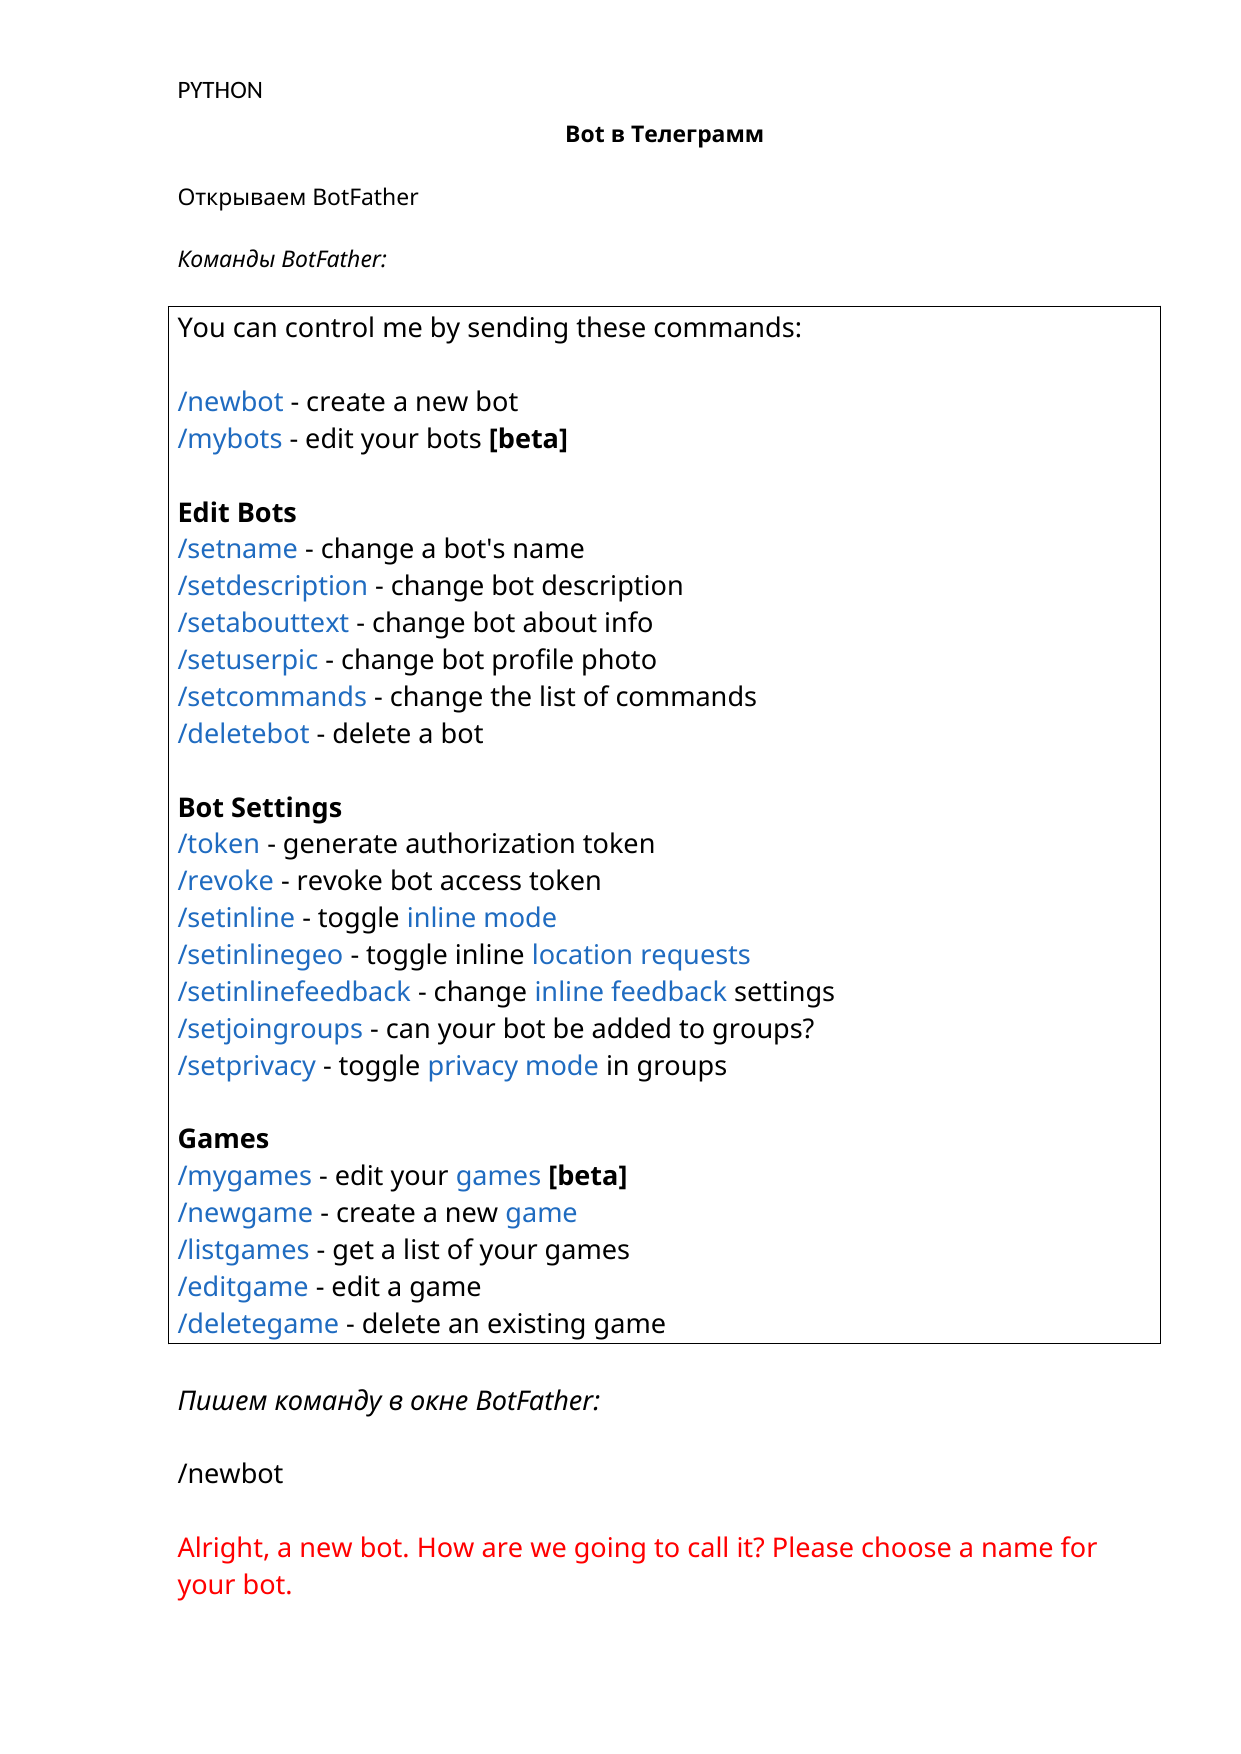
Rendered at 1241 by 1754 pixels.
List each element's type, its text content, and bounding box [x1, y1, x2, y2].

text /setinlinefeedback - change inline feedback settings [177, 972, 1152, 1009]
text /setcommands - change the list of commands [177, 677, 1152, 714]
text /token - generate authorization token [177, 825, 1152, 862]
text /newbot - create a new bot [177, 382, 1152, 419]
text Alright, a new bot. How are we going to call it? Please choose a name for your bot. [177, 1529, 1152, 1602]
text You can control me by sending these commands: [169, 307, 1160, 346]
text Команды BotFather: [177, 243, 1152, 274]
text /setinline - toggle inline mode [177, 899, 1152, 936]
text Edit Bots [177, 493, 1152, 530]
text /setname - change a bot's name [177, 530, 1152, 567]
text /setprivacy - toggle privacy mode in groups [177, 1046, 1152, 1083]
text /deletegame - delete an existing game [169, 1301, 1160, 1343]
text /listgames - get a list of your games [177, 1231, 1152, 1267]
text Открываем BotFather [177, 181, 1152, 212]
text /setuserpic - change bot profile photo [177, 641, 1152, 677]
text /newbot [177, 1455, 1152, 1492]
text Games [177, 1120, 1152, 1157]
text /mygames - edit your games [beta] [177, 1157, 1152, 1194]
text /revoke - revoke bot access token [177, 862, 1152, 899]
text Пишем команду в окне BotFather: [177, 1381, 1152, 1418]
text Bot Settings [177, 788, 1152, 825]
text /deletebot - delete a bot [177, 714, 1152, 751]
text /editgame - edit a game [177, 1267, 1152, 1301]
text /newgame - create a new game [177, 1194, 1152, 1231]
text /setinlinegeo - toggle inline location requests [177, 936, 1152, 972]
text /setabouttext - change bot about info [177, 604, 1152, 641]
text /mybots - edit your bots [beta] [177, 419, 1152, 456]
text /setdescription - change bot description [177, 567, 1152, 604]
text /setjoingroups - can your bot be added to groups? [177, 1009, 1152, 1046]
text Bot в Телеграмм [177, 118, 1152, 149]
